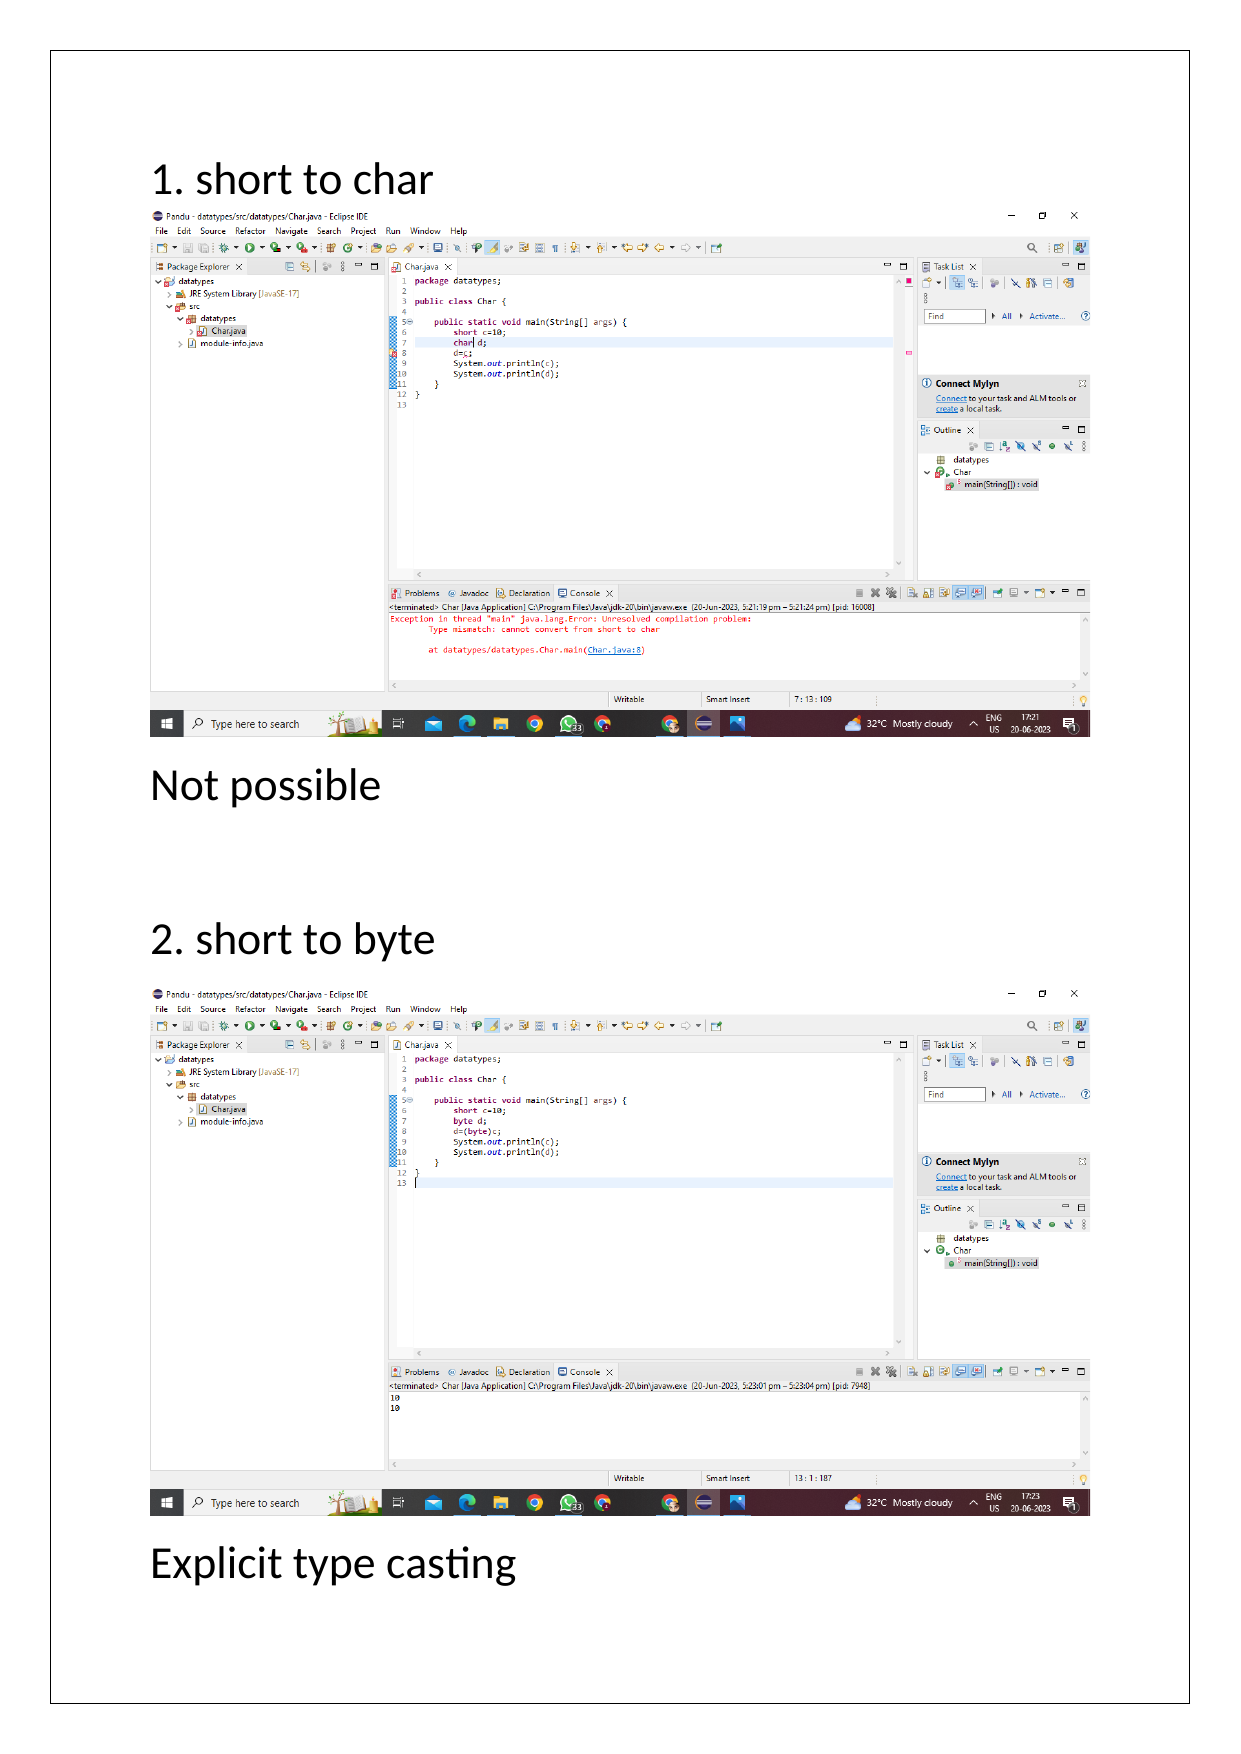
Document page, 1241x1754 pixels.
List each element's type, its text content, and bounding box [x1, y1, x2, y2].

text Not possible [150, 756, 1090, 812]
text Explicit type casting [150, 1534, 1090, 1590]
picture [150, 986, 1091, 1516]
picture [150, 208, 1091, 737]
text 1. short to char [150, 150, 1090, 208]
text 2. short to byte [150, 909, 1090, 966]
